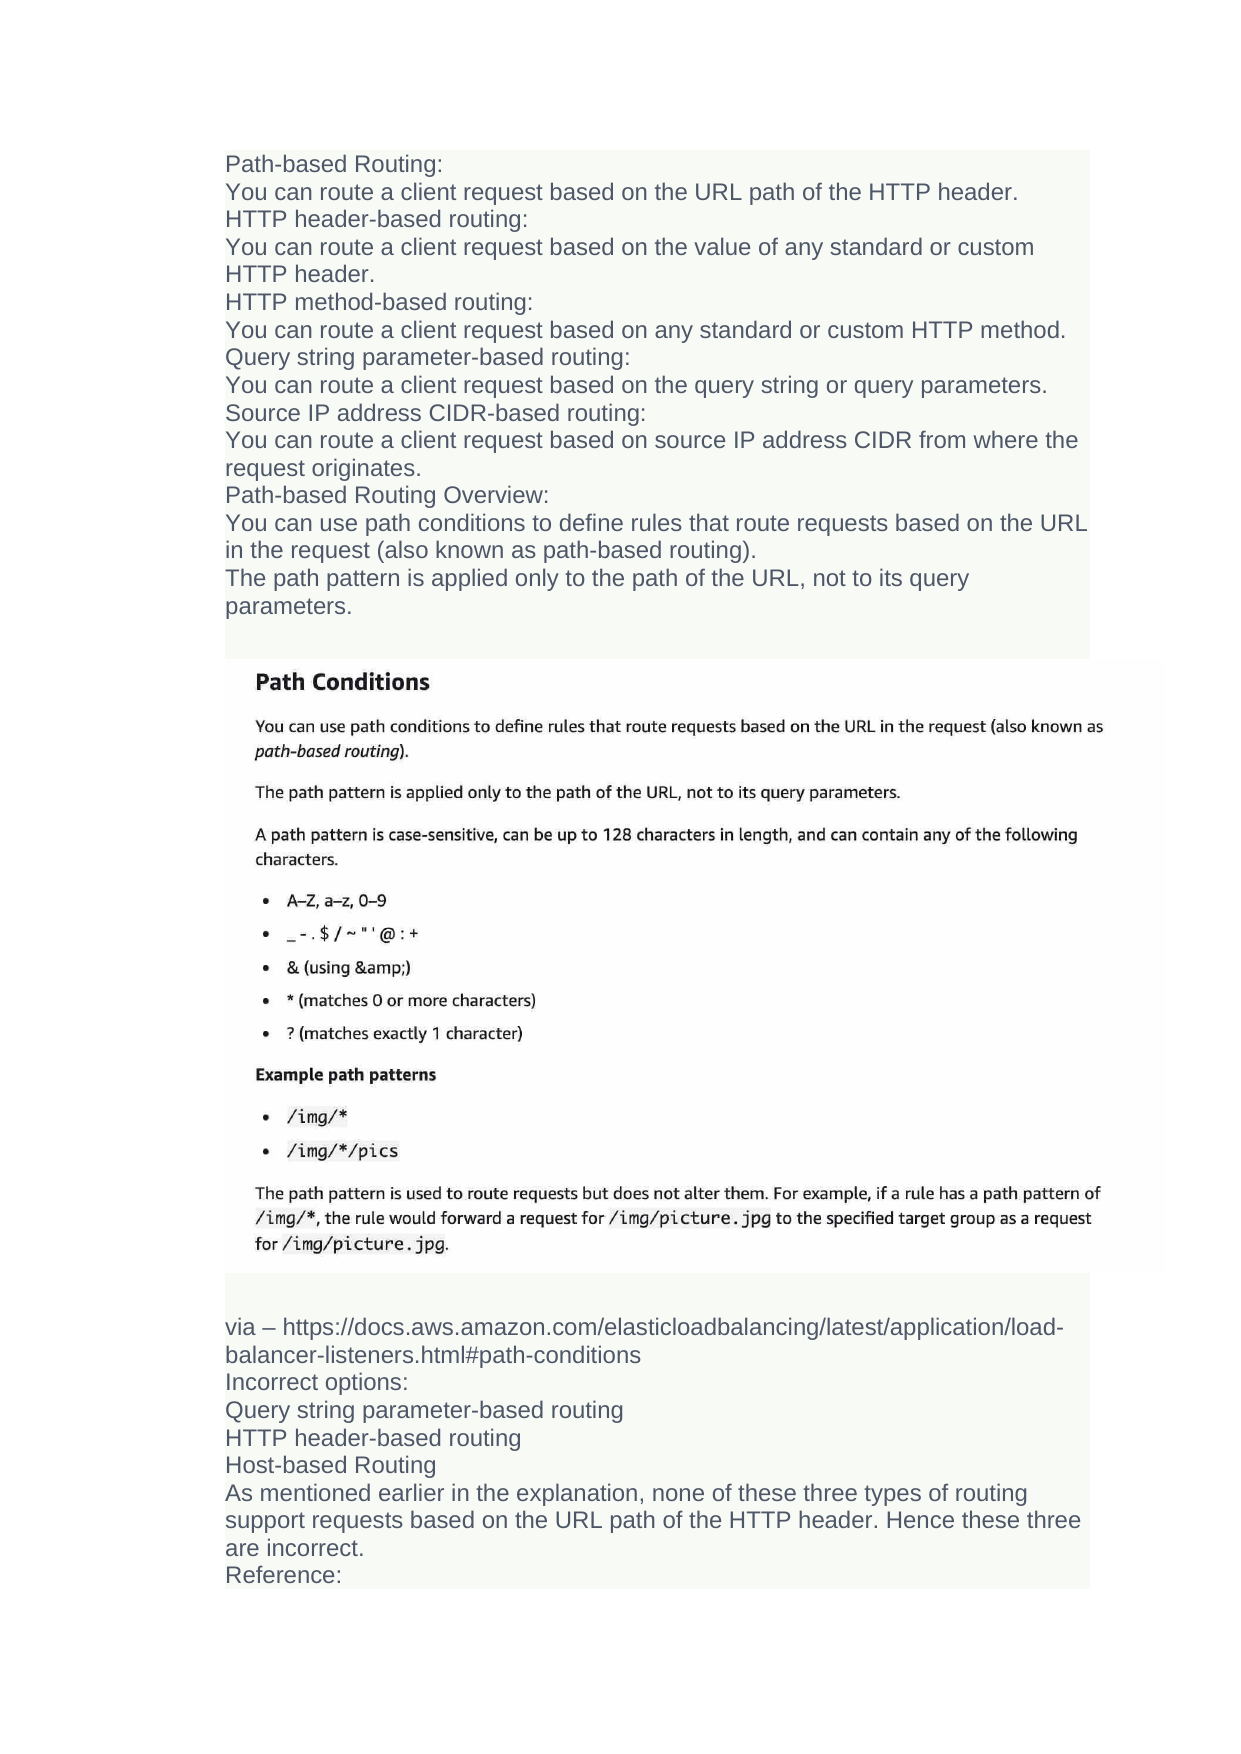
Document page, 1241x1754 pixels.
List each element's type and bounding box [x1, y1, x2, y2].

picture [225, 659, 1166, 1273]
text [225, 1313, 1090, 1589]
text [225, 150, 1090, 619]
